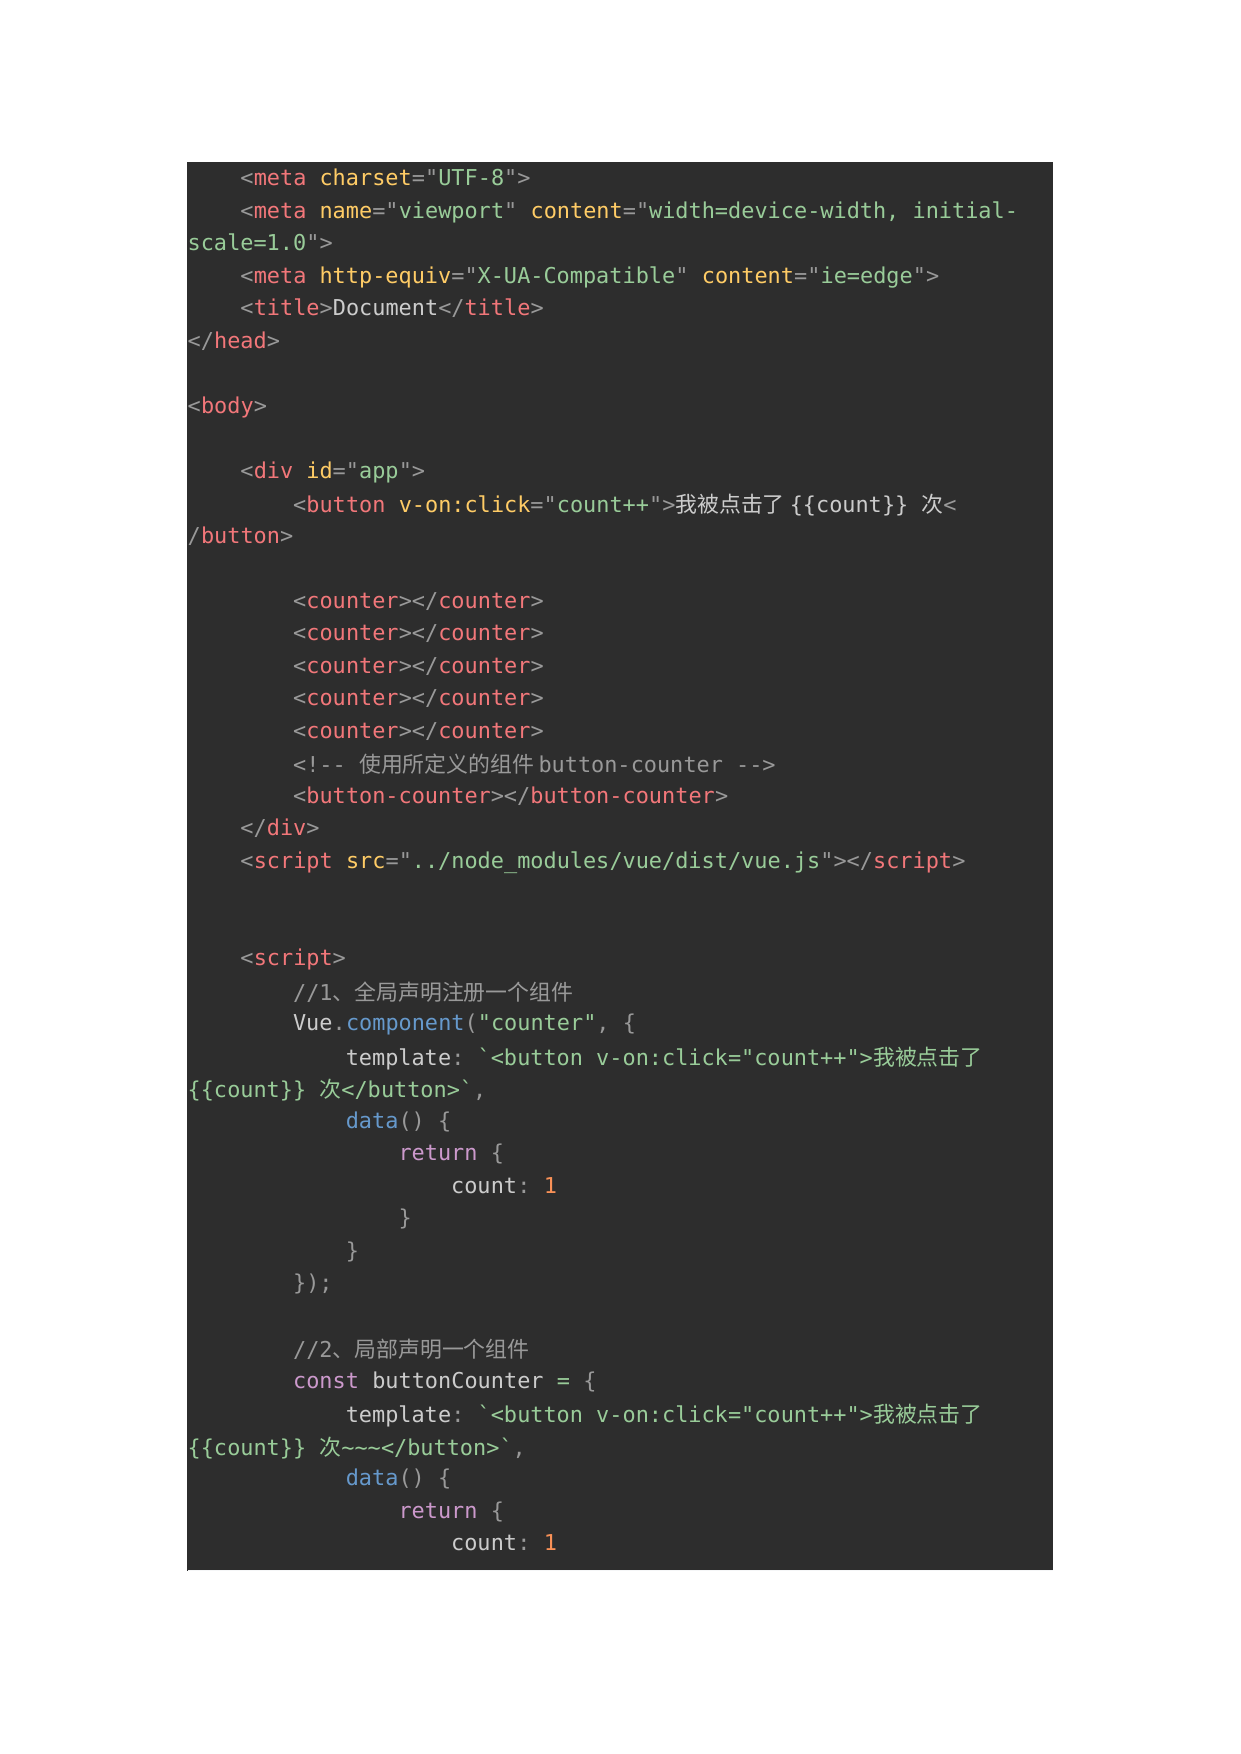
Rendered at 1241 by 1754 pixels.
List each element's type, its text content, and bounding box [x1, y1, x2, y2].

text <meta http-equiv="X-UA-Compatible" content="ie=edge"> [187, 259, 1053, 292]
text </head> [187, 324, 1053, 357]
text count: 1 [187, 1169, 1053, 1202]
text //2、局部声明一个组件 [187, 1332, 1053, 1364]
text <counter></counter> [187, 682, 1053, 714]
text return { [187, 1137, 1053, 1169]
text <button-counter></button-counter> [187, 779, 1053, 812]
text <counter></counter> [187, 649, 1053, 682]
text template: `<button v-on:click="count++">我被点击了 {{count}} 次</button>`, [187, 1039, 1053, 1104]
text <counter></counter> [187, 617, 1053, 649]
text <counter></counter> [187, 584, 1053, 617]
text <meta name="viewport" content="width=device-width, initial-scale=1.0"> [187, 194, 1053, 259]
text }); [187, 1267, 1053, 1299]
text //1、全局声明注册一个组件 [187, 974, 1053, 1007]
text return { [187, 1494, 1053, 1527]
text </div> [187, 812, 1053, 844]
text <title>Document</title> [187, 292, 1053, 324]
text <button v-on:click="count++">我被点击了 {{count}} 次</button> [187, 487, 1053, 552]
text <script src="../node_modules/vue/dist/vue.js"></script> [187, 844, 1053, 877]
text template: `<button v-on:click="count++">我被点击了 {{count}} 次~~~</button>`, [187, 1397, 1053, 1462]
text <script> [187, 942, 1053, 974]
text count: 1 [187, 1527, 1053, 1571]
text <!-- 使用所定义的组件button-counter --> [187, 747, 1053, 779]
text data() { [187, 1462, 1053, 1494]
text const buttonCounter = { [187, 1364, 1053, 1397]
text } [187, 1234, 1053, 1267]
text data() { [187, 1104, 1053, 1137]
text <meta charset="UTF-8"> [187, 162, 1053, 194]
text <div id="app"> [187, 454, 1053, 487]
text } [187, 1202, 1053, 1234]
text Vue.component("counter", { [187, 1007, 1053, 1039]
text <body> [187, 389, 1053, 422]
text <counter></counter> [187, 714, 1053, 747]
